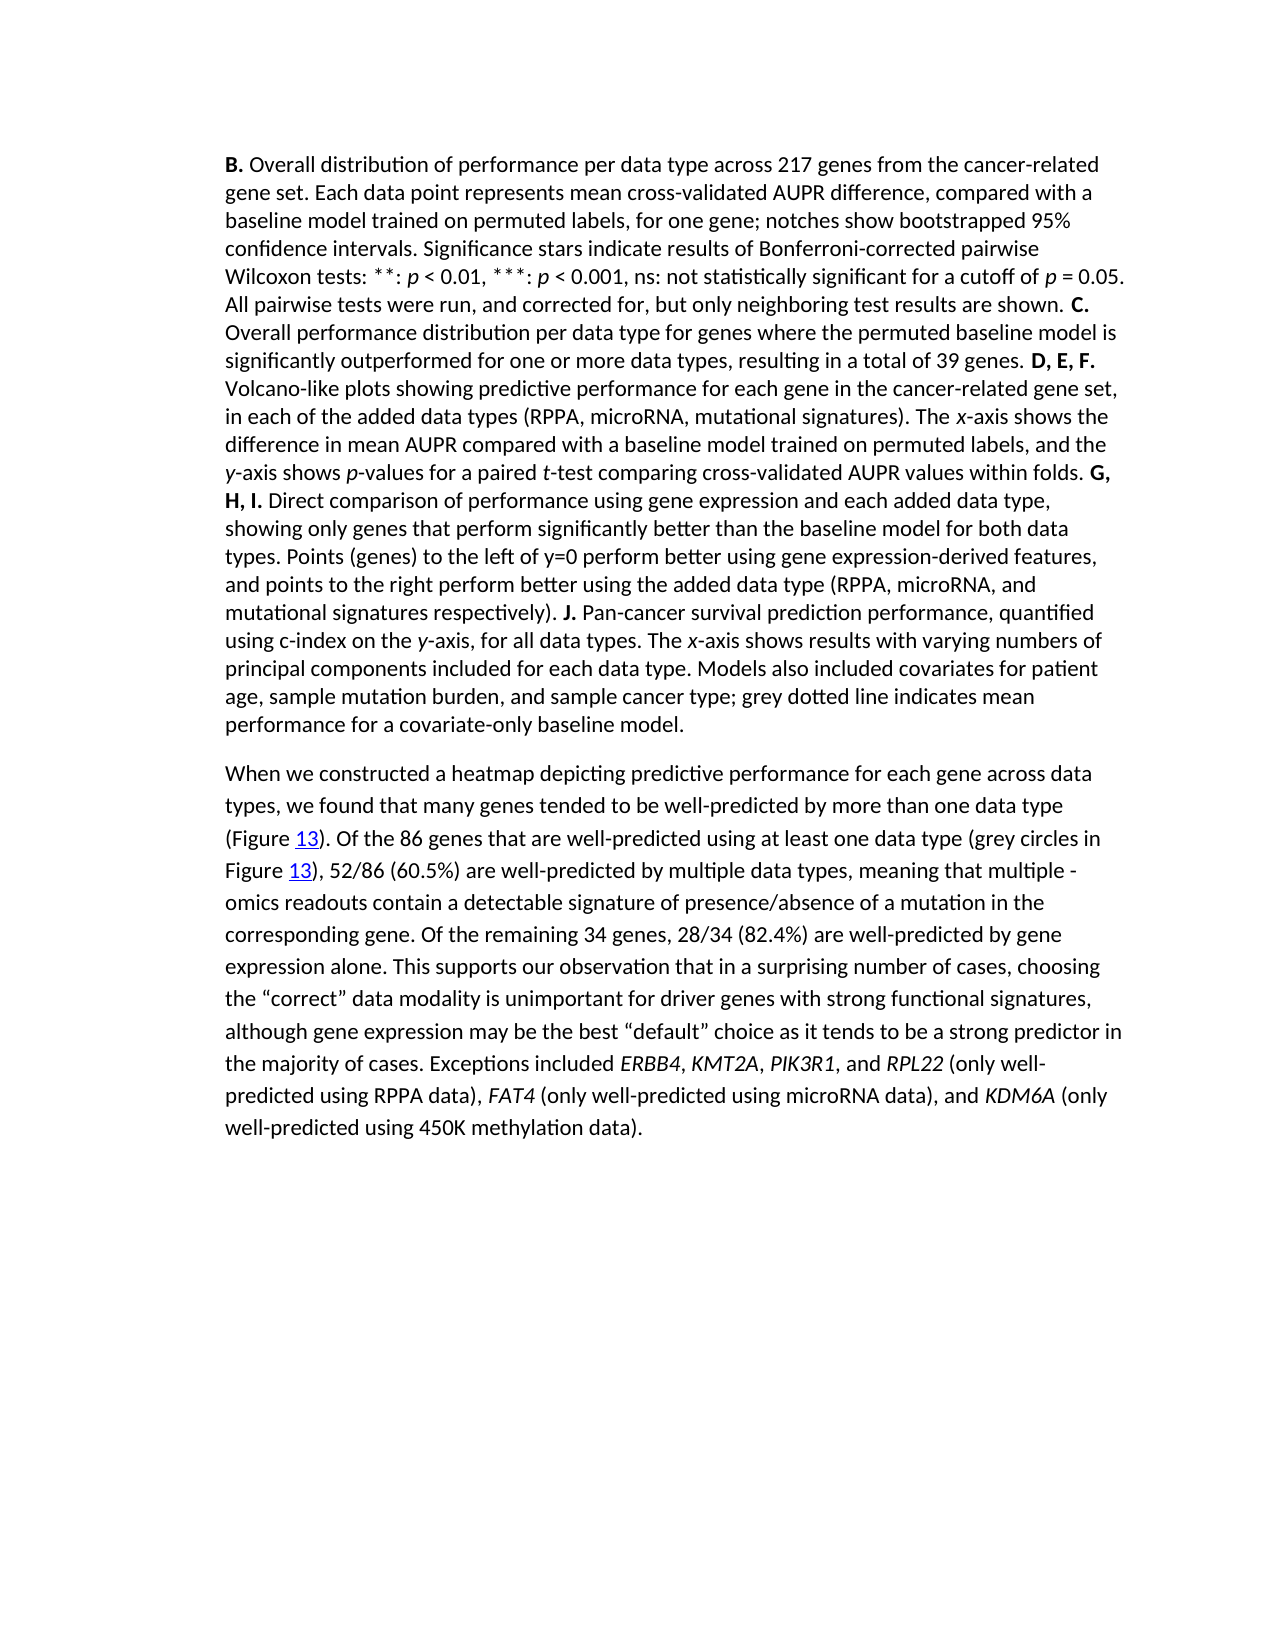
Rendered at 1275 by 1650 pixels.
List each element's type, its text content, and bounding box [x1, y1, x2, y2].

text When we constructed a heatmap depicting predictive performance for each gene across data types, we found that many genes tended to be well-predicted by more than one data type (Figure 13). Of the 86 genes that are well-predicted using at least one data type (grey circles in Figure 13), 52/86 (60.5%) are well-predicted by multiple data types, meaning that multiple -omics readouts contain a detectable signature of presence/absence of a mutation in the corresponding gene. Of the remaining 34 genes, 28/34 (82.4%) are well-predicted by gene expression alone. This supports our observation that in a surprising number of cases, choosing the “correct” data modality is unimportant for driver genes with strong functional signatures, although gene expression may be the best “default” choice as it tends to be a strong predictor in the majority of cases. Exceptions included ERBB4, KMT2A, PIK3R1, and RPL22 (only well-predicted using RPPA data), FAT4 (only well-predicted using microRNA data), and KDM6A (only well-predicted using 450K methylation data). [225, 759, 1125, 1141]
